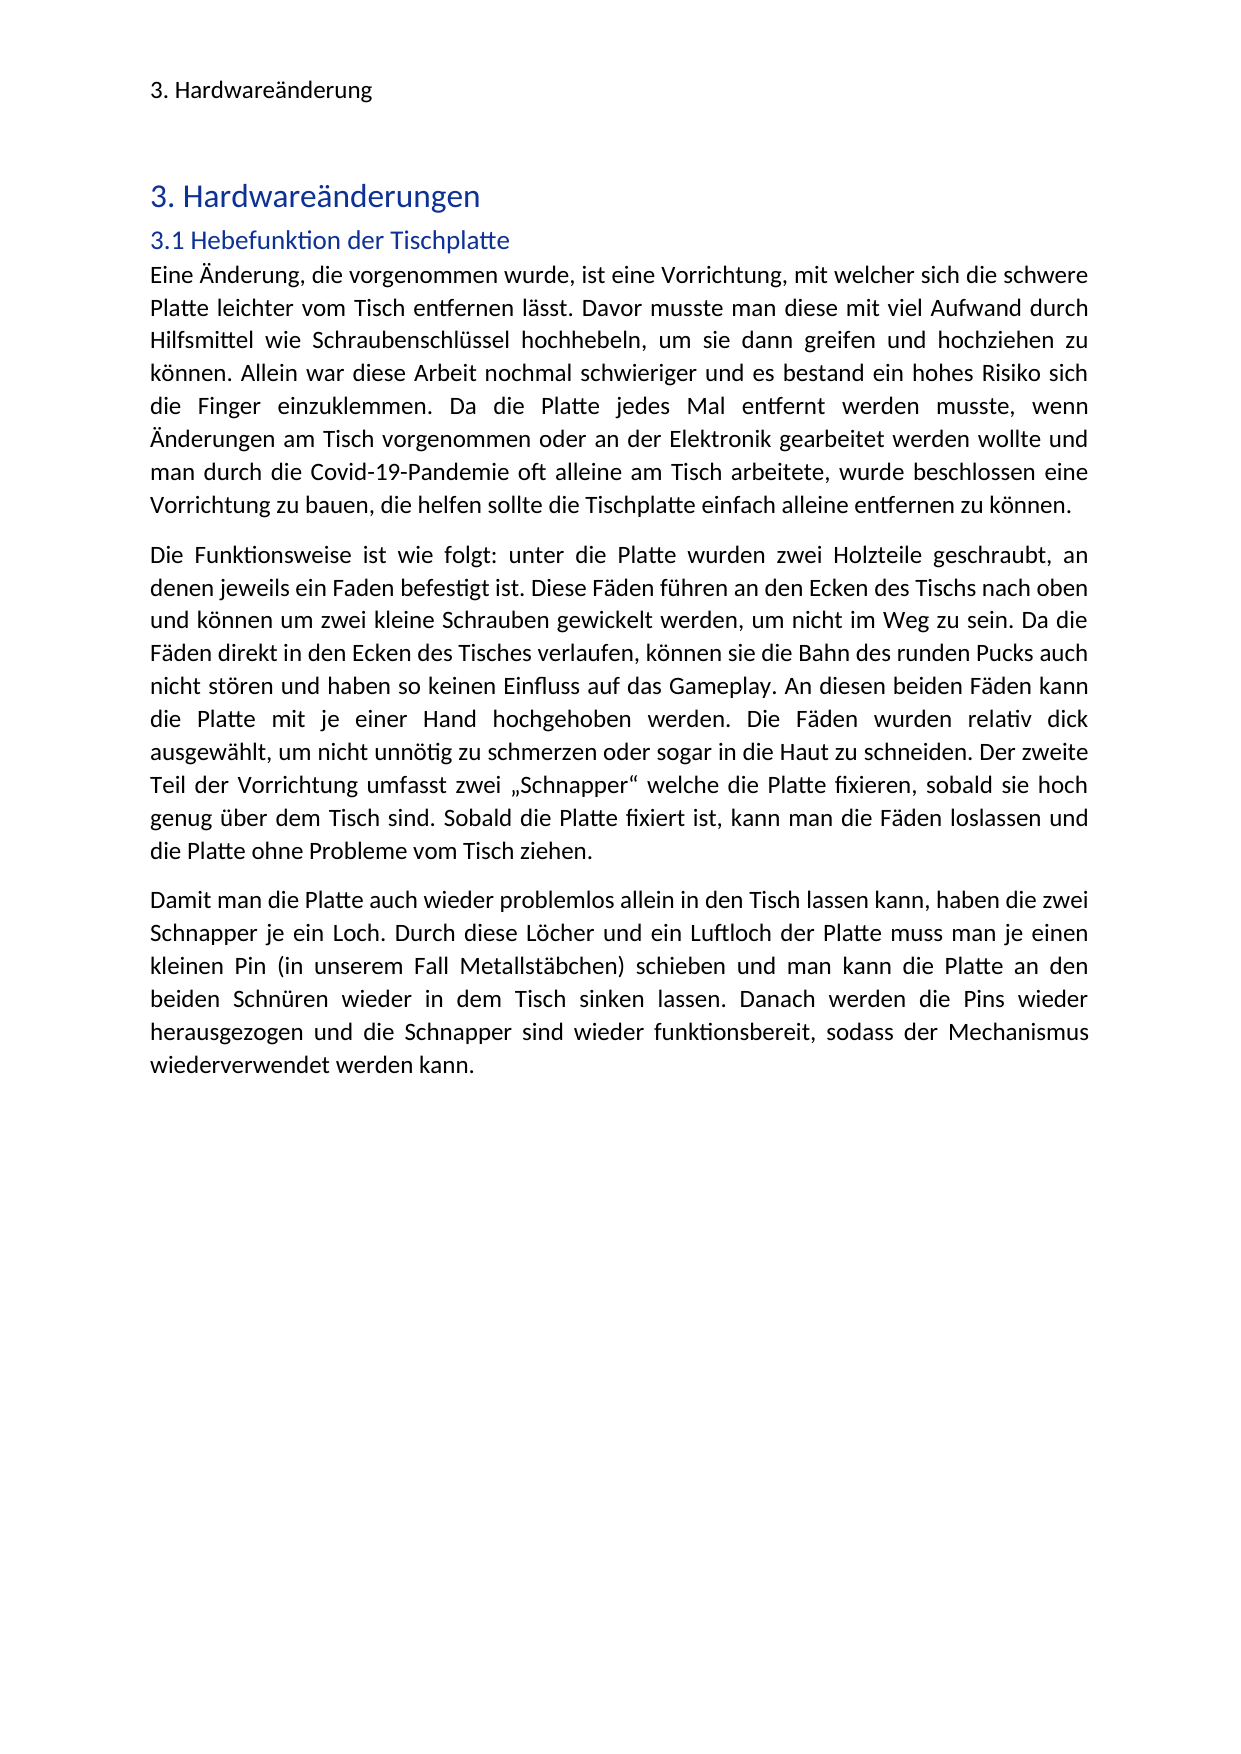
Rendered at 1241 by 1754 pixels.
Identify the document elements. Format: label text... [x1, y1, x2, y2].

subtitle 3.1 Hebefunktion der Tischplatte [150, 223, 1090, 256]
text Die Funktionsweise ist wie folgt: unter die Platte wurden zwei Holzteile geschraubt, an denen jeweils ein Faden befestigt ist. Diese Fäden führen an den Ecken des Tischs nach oben und können um zwei kleine Schrauben gewickelt werden, um nicht im Weg zu sein. Da die Fäden direkt in den Ecken des Tisches verlaufen, können sie die Bahn des runden Pucks auch nicht stören und haben so keinen Einfluss auf das Gameplay. An diesen beiden Fäden kann die Platte mit je einer Hand hochgehoben werden. Die Fäden wurden relativ dick ausgewählt, um nicht unnötig zu schmerzen oder sogar in die Haut zu schneiden. Der zweite Teil der Vorrichtung umfasst zwei „Schnapper“ welche die Platte fixieren, sobald sie hoch genug über dem Tisch sind. Sobald die Platte fixiert ist, kann man die Fäden loslassen und die Platte ohne Probleme vom Tisch ziehen. [150, 539, 1090, 866]
text Damit man die Platte auch wieder problemlos allein in den Tisch lassen kann, haben die zwei Schnapper je ein Loch. Durch diese Löcher und ein Luftloch der Platte muss man je einen kleinen Pin (in unserem Fall Metallstäbchen) schieben und man kann die Platte an den beiden Schnüren wieder in dem Tisch sinken lassen. Danach werden die Pins wieder herausgezogen und die Schnapper sind wieder funktionsbereit, sodass der Mechanismus wiederverwendet werden kann. [150, 884, 1090, 1080]
subtitle 3. Hardwareänderungen [150, 175, 1090, 216]
text Eine Änderung, die vorgenommen wurde, ist eine Vorrichtung, mit welcher sich die schwere Platte leichter vom Tisch entfernen lässt. Davor musste man diese mit viel Aufwand durch Hilfsmittel wie Schraubenschlüssel hochhebeln, um sie dann greifen und hochziehen zu können. Allein war diese Arbeit nochmal schwieriger und es bestand ein hohes Risiko sich die Finger einzuklemmen. Da die Platte jedes Mal entfernt werden musste, wenn Änderungen am Tisch vorgenommen oder an der Elektronik gearbeitet werden wollte und man durch die Covid-19-Pandemie oft alleine am Tisch arbeitete, wurde beschlossen eine Vorrichtung zu bauen, die helfen sollte die Tischplatte einfach alleine entfernen zu können. [150, 259, 1090, 520]
